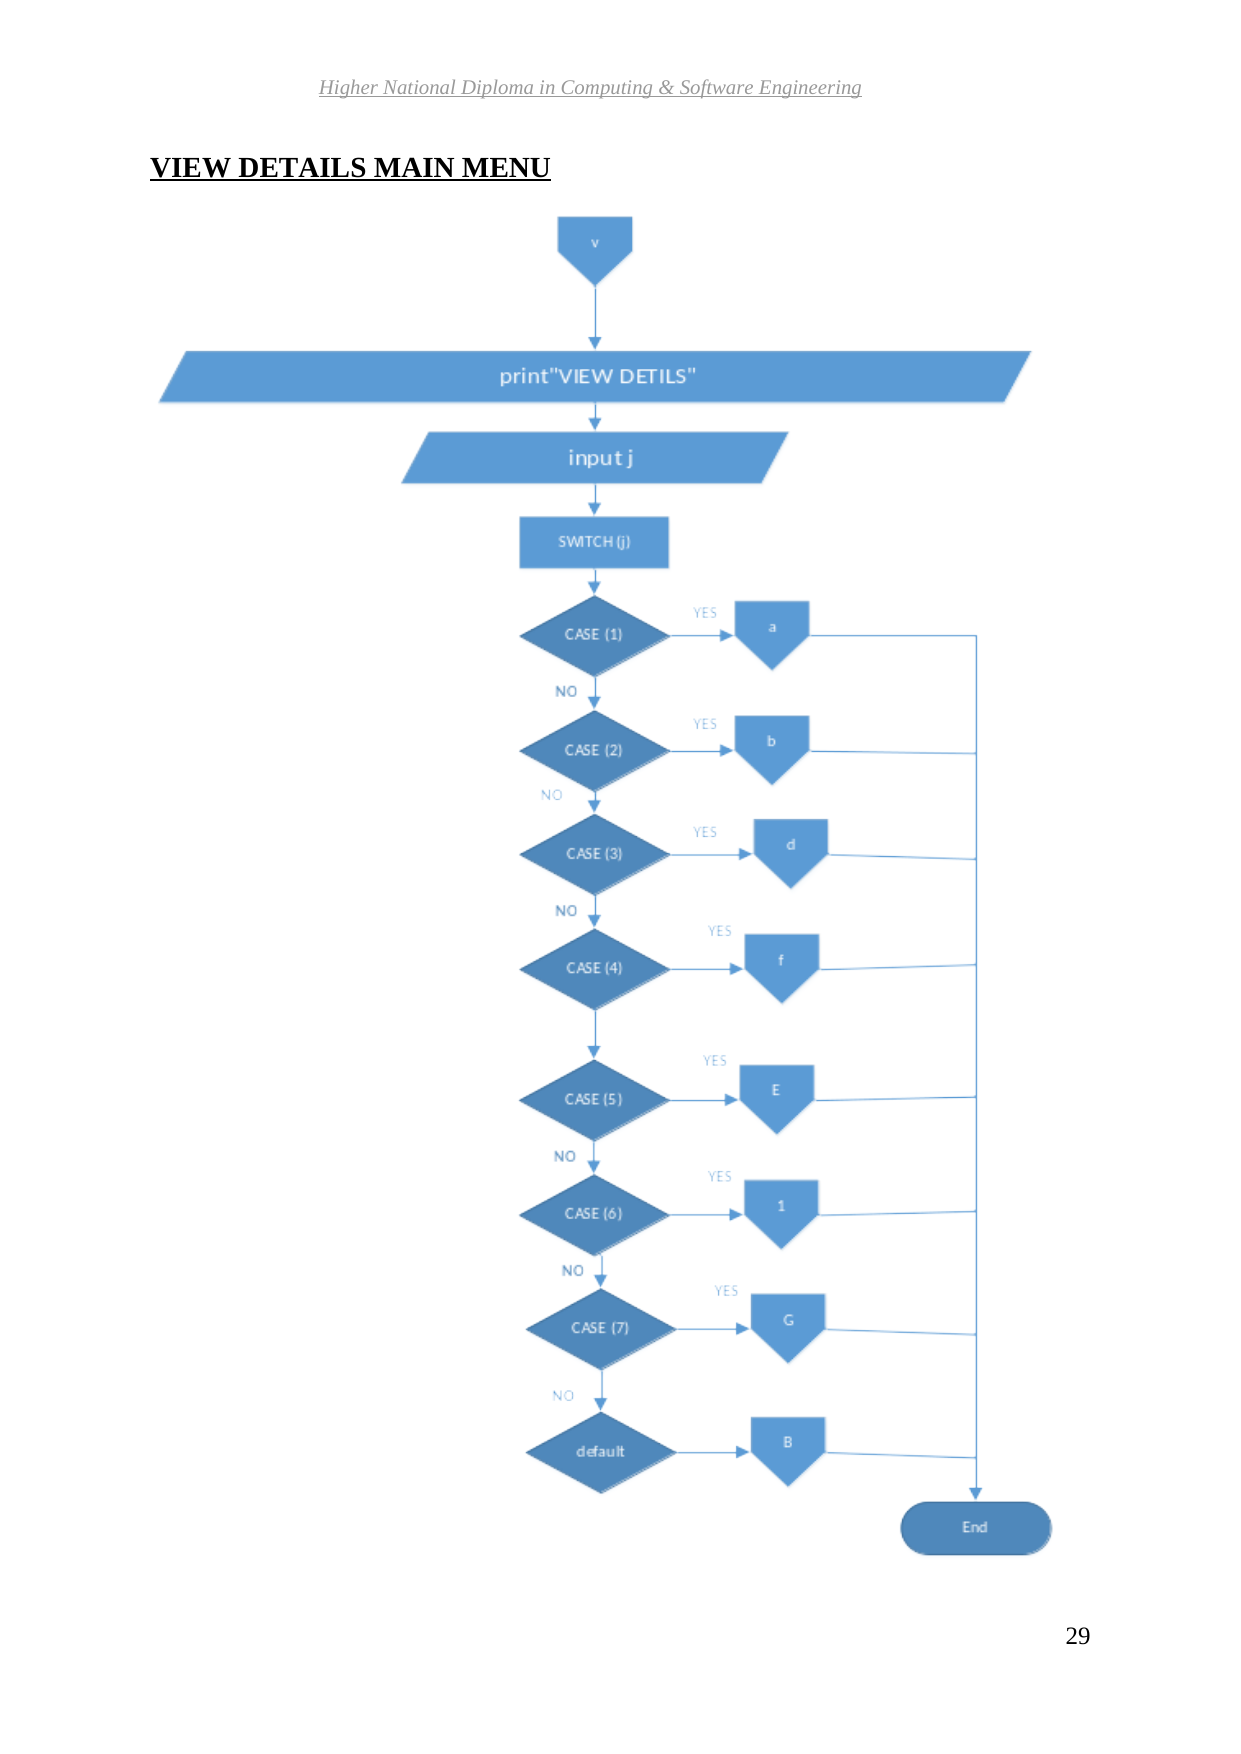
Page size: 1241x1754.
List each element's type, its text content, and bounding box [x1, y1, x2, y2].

subtitle VIEW DETAILS MAIN MENU [150, 150, 1090, 183]
